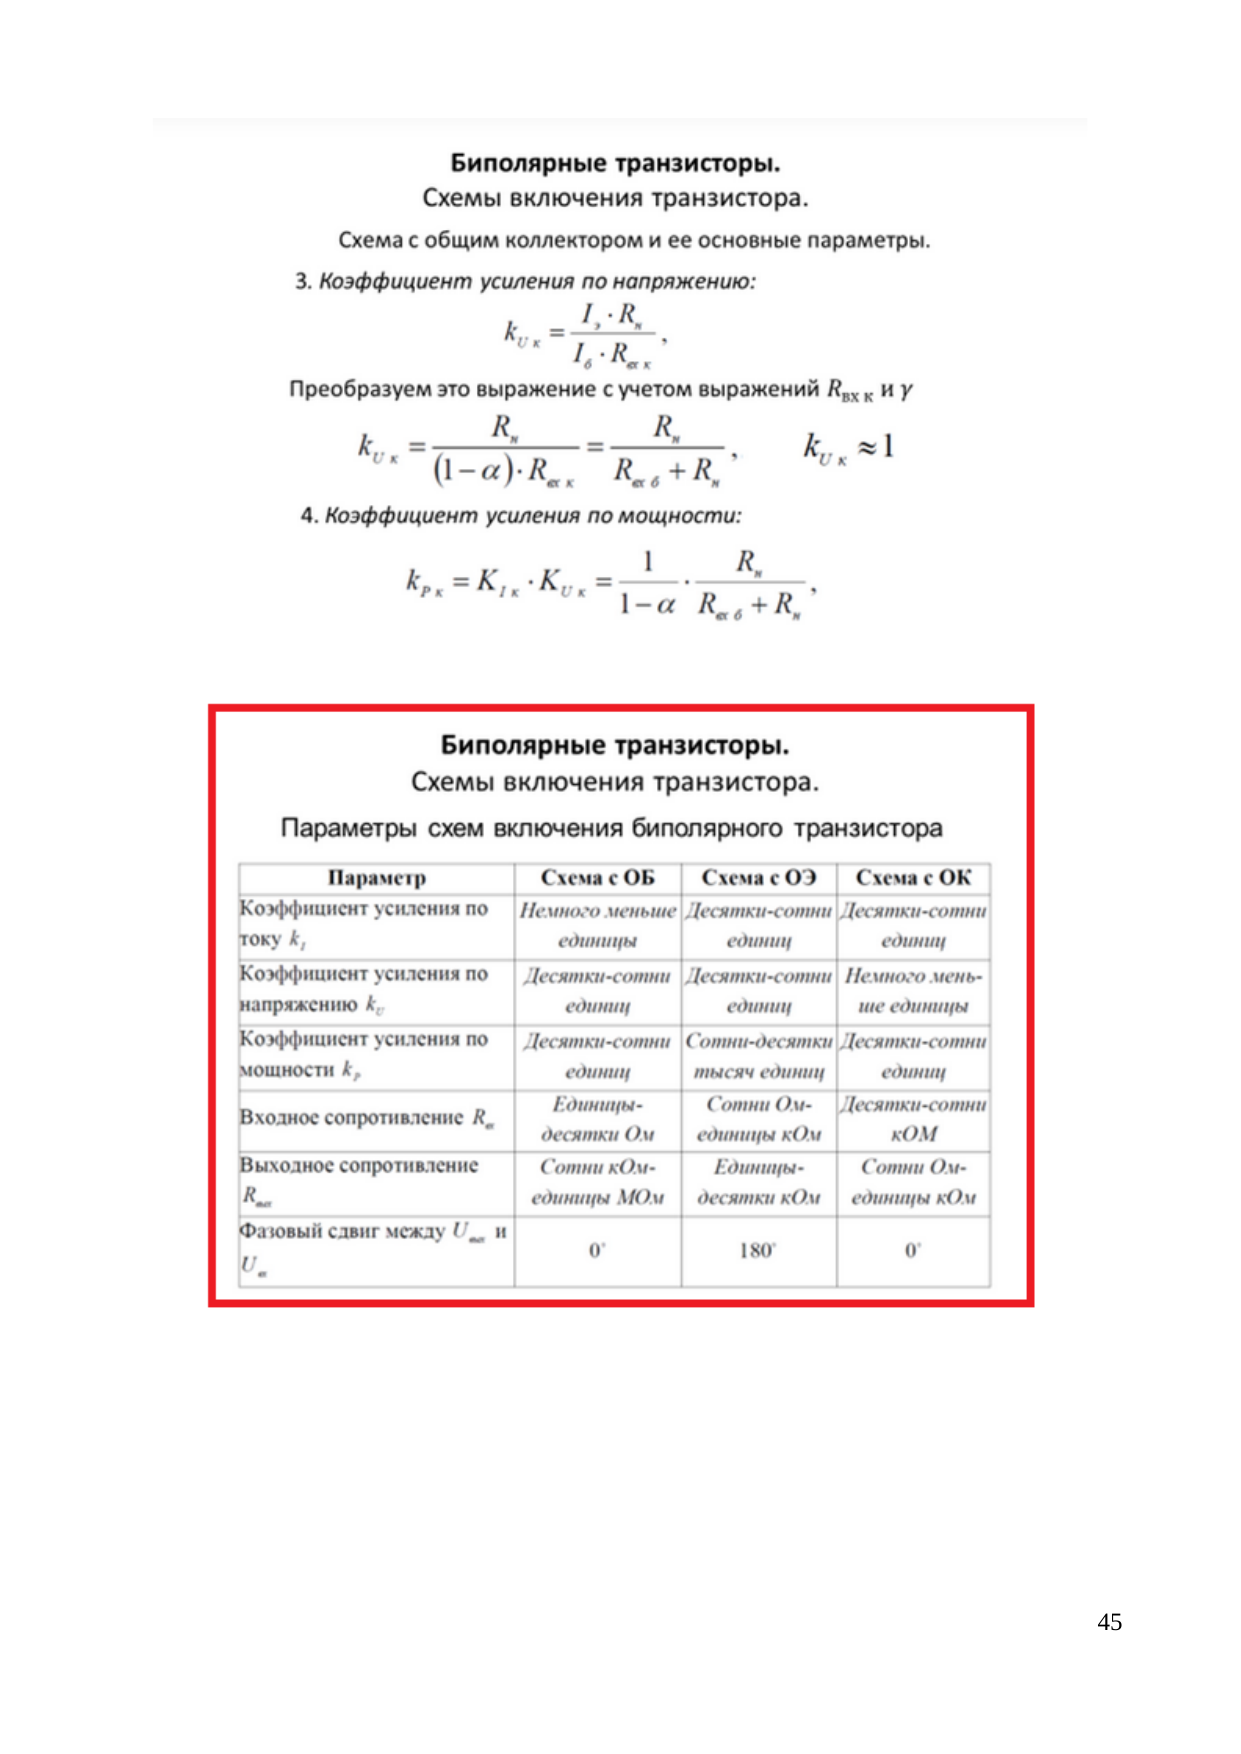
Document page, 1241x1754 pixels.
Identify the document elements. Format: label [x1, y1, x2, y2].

picture [152, 118, 1088, 1317]
